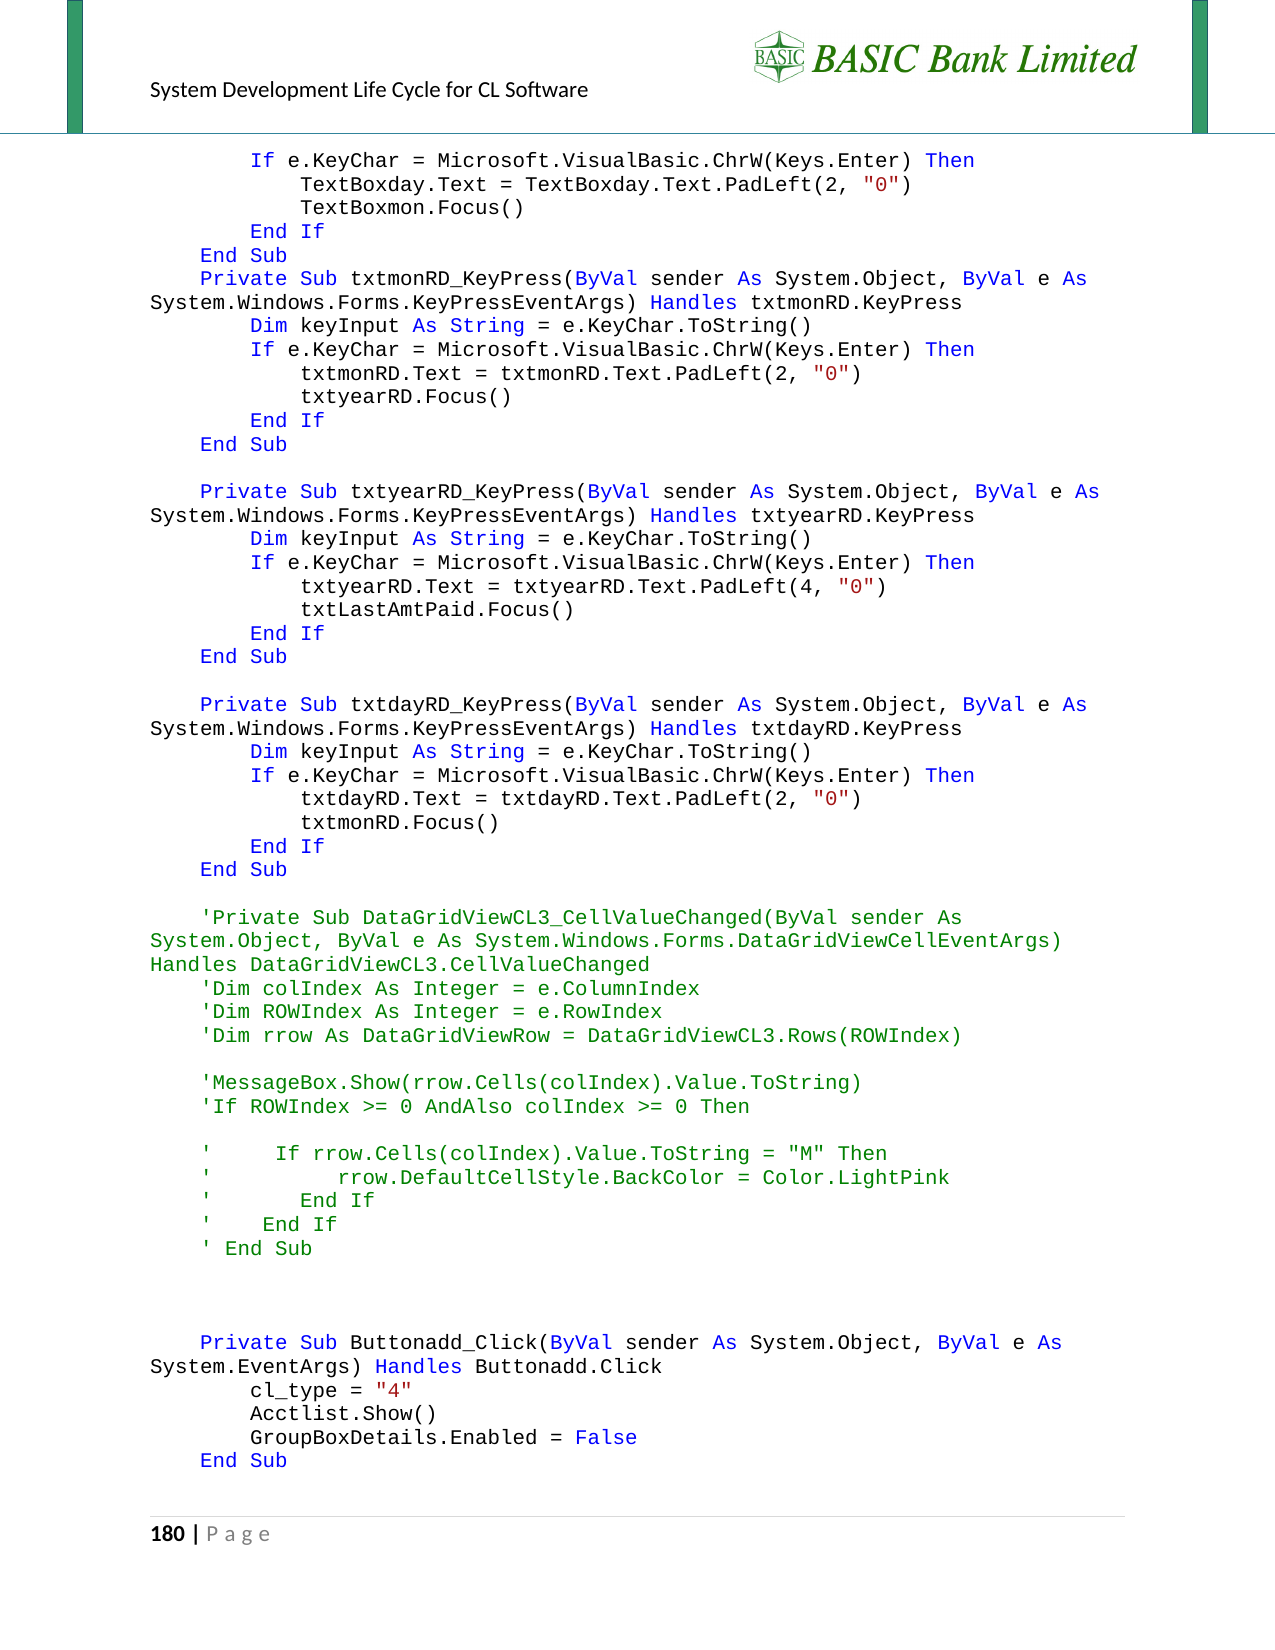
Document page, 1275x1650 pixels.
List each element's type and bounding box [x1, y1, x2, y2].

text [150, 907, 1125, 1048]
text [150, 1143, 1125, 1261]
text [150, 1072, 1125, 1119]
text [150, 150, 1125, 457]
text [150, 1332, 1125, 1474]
picture [749, 29, 1140, 84]
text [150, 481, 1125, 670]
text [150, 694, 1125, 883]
